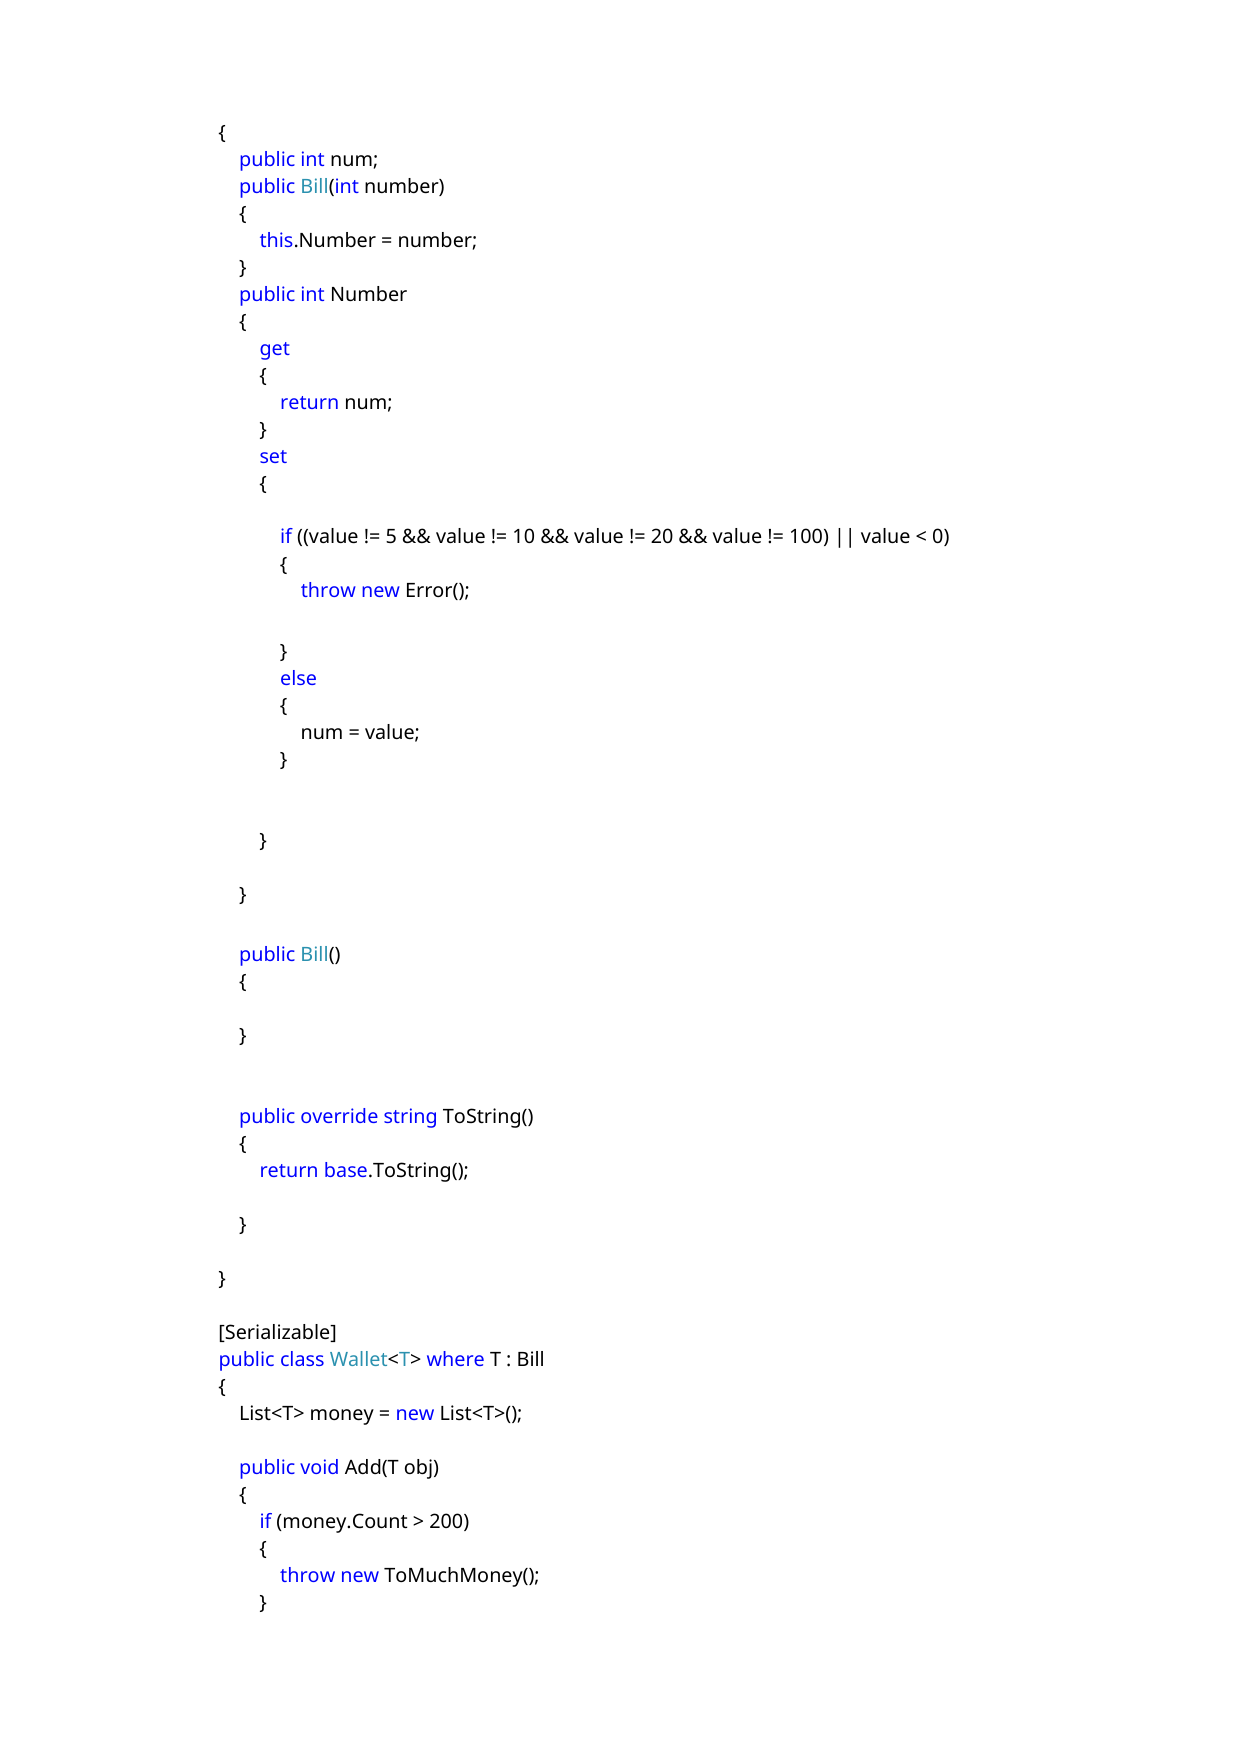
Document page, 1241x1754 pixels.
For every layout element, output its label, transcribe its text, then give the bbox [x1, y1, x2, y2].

text public Bill() [177, 941, 1152, 968]
text { [177, 469, 1152, 496]
text } [177, 253, 1152, 280]
text else [177, 664, 1152, 691]
text { [177, 1480, 1152, 1507]
text this.Number = number; [177, 226, 1152, 253]
text return num; [177, 388, 1152, 415]
text get [177, 334, 1152, 361]
text } [177, 637, 1152, 664]
text if ((value != 5 && value != 10 && value != 20 && value != 100) || value < 0) [177, 523, 1152, 550]
text public Bill(int number) [177, 172, 1152, 199]
text throw new Error(); [177, 577, 1152, 604]
text [Serializable] [177, 1318, 1152, 1345]
text { [177, 1534, 1152, 1561]
text } [177, 745, 1152, 772]
text } [177, 1210, 1152, 1237]
text { [177, 1129, 1152, 1156]
text num = value; [177, 718, 1152, 745]
text { [177, 968, 1152, 994]
text return base.ToString(); [177, 1156, 1152, 1183]
text { [177, 550, 1152, 577]
text } [177, 1264, 1152, 1291]
text public class Wallet<T> where T : Bill [177, 1345, 1152, 1372]
text if (money.Count > 200) [177, 1507, 1152, 1534]
text public override string ToString() [177, 1102, 1152, 1129]
text { [177, 118, 1152, 145]
text } [177, 415, 1152, 442]
text } [177, 826, 1152, 853]
text { [177, 307, 1152, 334]
text throw new ToMuchMoney(); [177, 1561, 1152, 1588]
text } [177, 1022, 1152, 1048]
text public int Number [177, 280, 1152, 307]
text { [177, 361, 1152, 388]
text public int num; [177, 145, 1152, 172]
text { [177, 199, 1152, 226]
text public void Add(T obj) [177, 1453, 1152, 1480]
text { [177, 1372, 1152, 1399]
text List<T> money = new List<T>(); [177, 1399, 1152, 1426]
text set [177, 442, 1152, 469]
text } [177, 880, 1152, 907]
text } [177, 1588, 1152, 1615]
text { [177, 691, 1152, 718]
